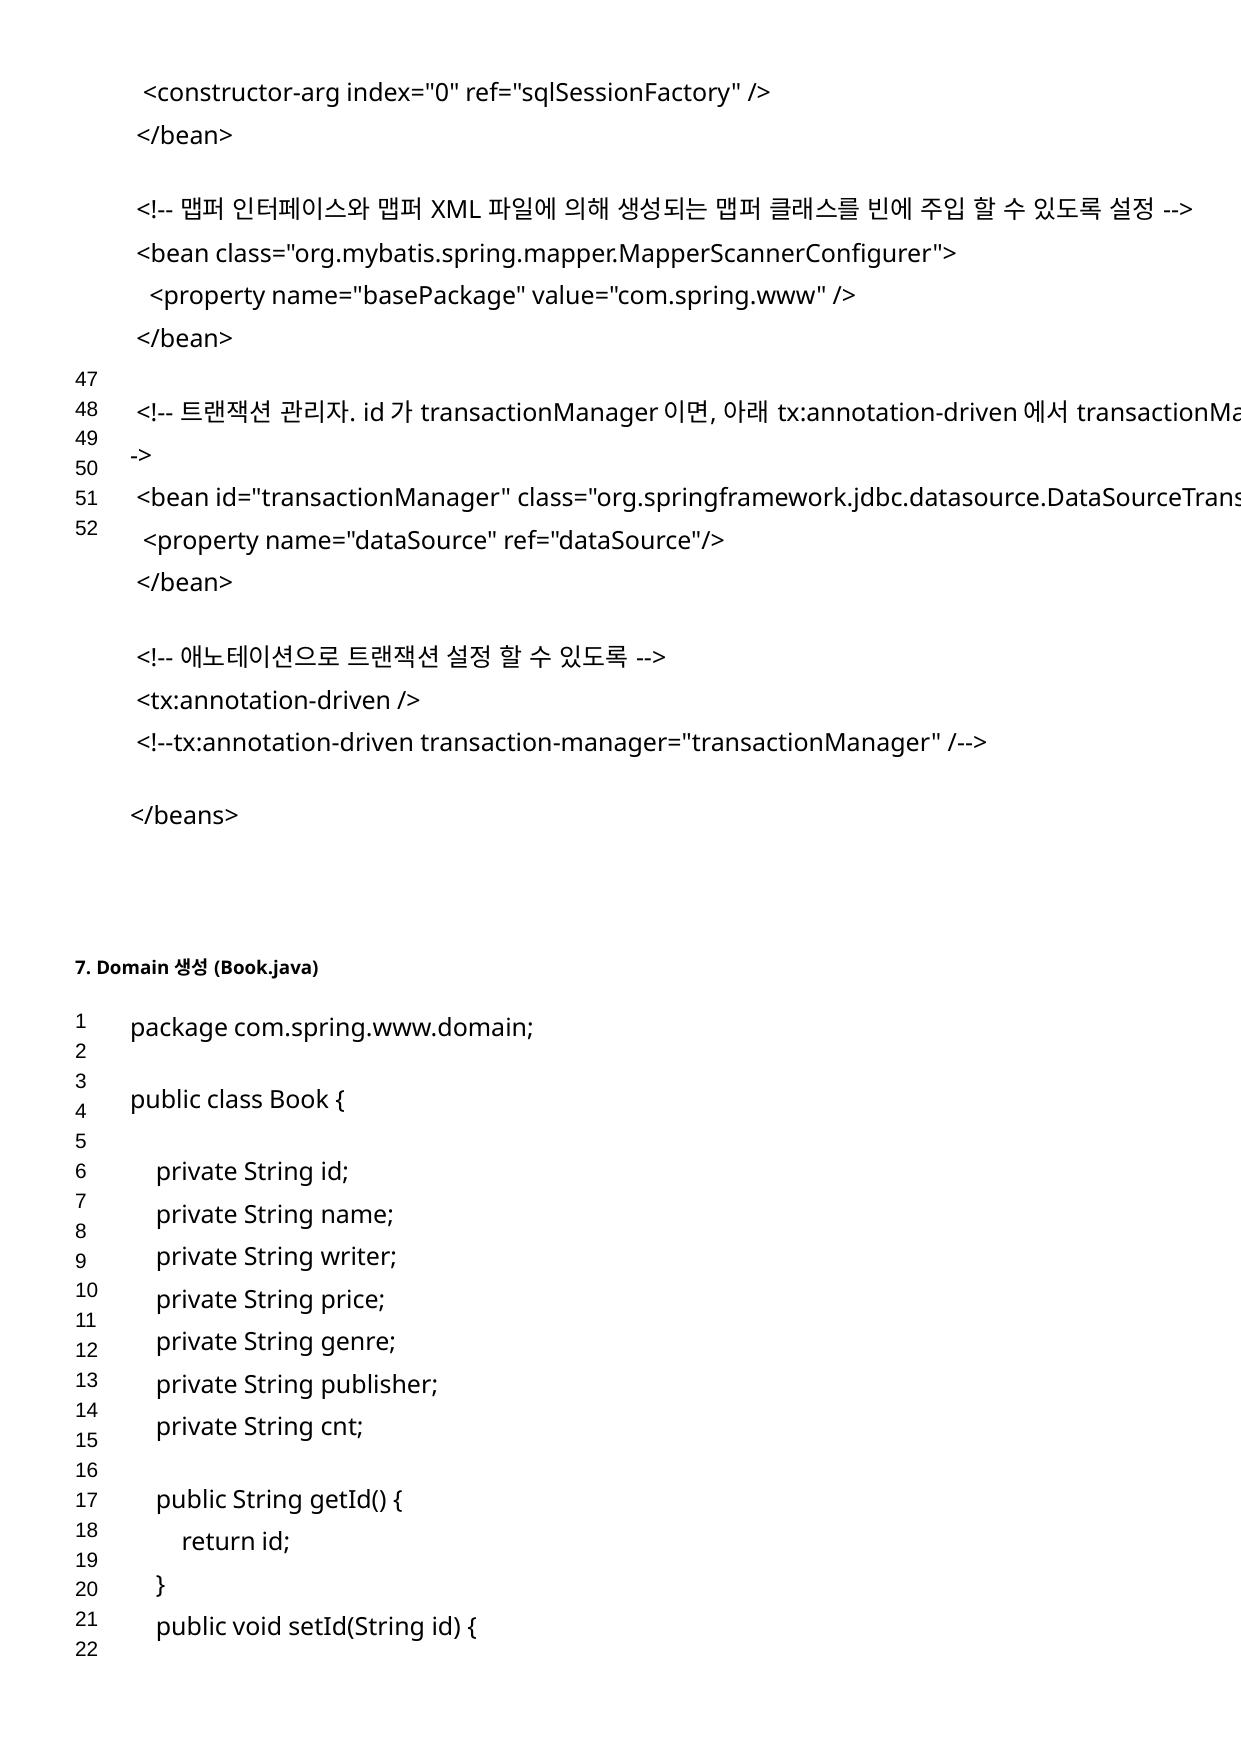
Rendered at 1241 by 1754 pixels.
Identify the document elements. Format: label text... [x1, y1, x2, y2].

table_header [130, 75, 1240, 837]
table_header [130, 1009, 1240, 1667]
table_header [75, 75, 130, 837]
text 7. Domain 생성 (Book.java) [75, 952, 1165, 980]
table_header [75, 1009, 130, 1667]
